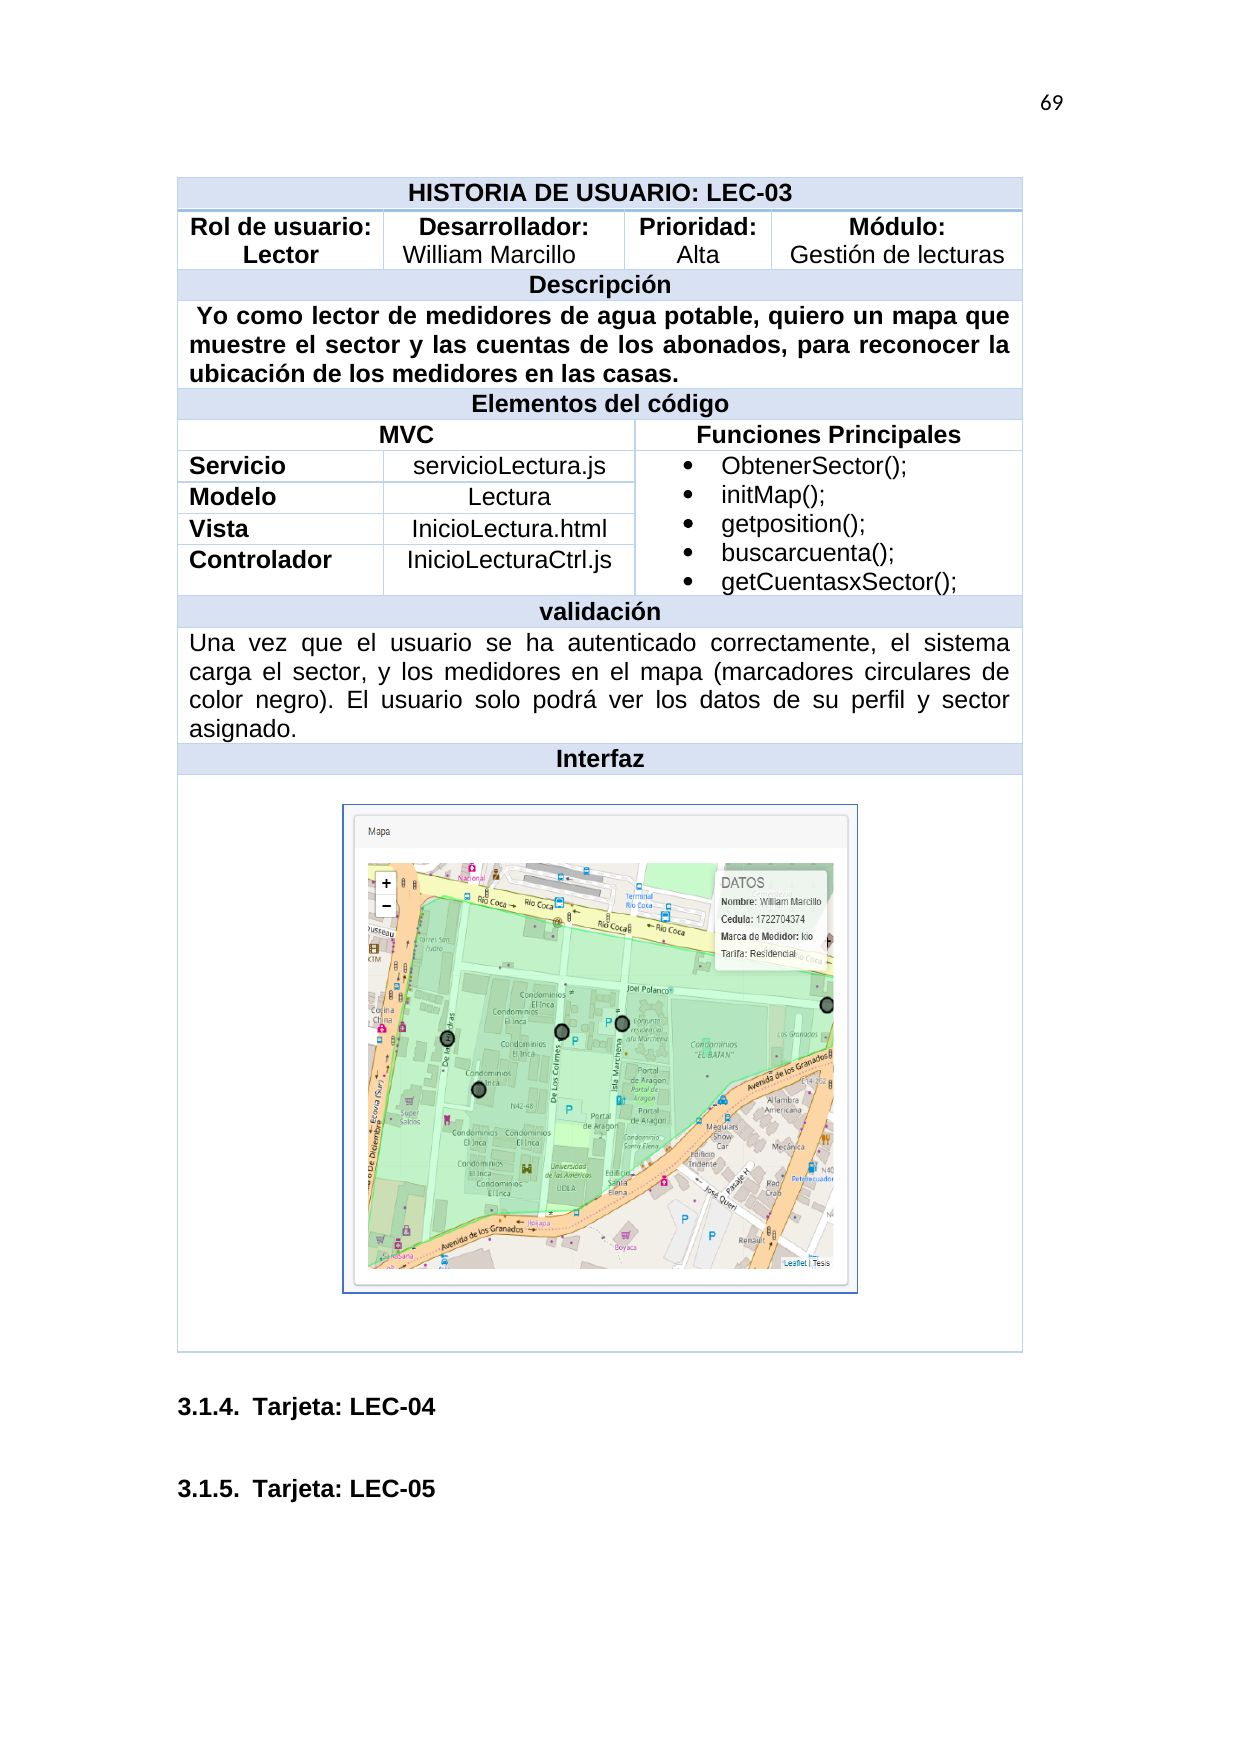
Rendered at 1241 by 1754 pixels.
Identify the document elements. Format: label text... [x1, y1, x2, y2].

table_cell Una vez que el usuario se ha autenticado correctamente, el sistema carga el sector, y los medidores en el mapa (marcadores circulares de color negro). El usuario solo podrá ver los datos de su perfil y sector asignado. [178, 628, 1022, 743]
table_cell servicioLectura.js [384, 451, 634, 481]
table_cell MVC [178, 420, 634, 450]
picture [344, 805, 857, 1292]
table_cell Funciones Principales [636, 420, 1022, 450]
table_cell Rol de usuario: Lector [178, 212, 383, 269]
table_cell Módulo: Gestión de lecturas [772, 212, 1022, 269]
subtitle Tarjeta: LEC-04 [177, 1392, 983, 1421]
table_cell InicioLecturaCtrl.js [384, 545, 634, 595]
table_cell Elementos del código [178, 389, 1022, 419]
table_cell InicioLectura.html [384, 514, 634, 544]
table_cell Desarrollador: William Marcillo [384, 212, 624, 269]
table_cell Controlador [178, 545, 383, 595]
table_header HISTORIA DE USUARIO: LEC-03 [178, 178, 1022, 208]
table_cell validación [178, 596, 1022, 627]
table_cell Yo como lector de medidores de agua potable, quiero un mapa que muestre el sector y las cuentas de los abonados, para reconocer la ubicación de los medidores en las casas. [178, 301, 1022, 388]
table_cell Servicio [178, 451, 383, 481]
table_cell Interfaz [178, 744, 1022, 774]
table_cell Lectura [384, 483, 634, 513]
table_cell Prioridad: Alta [625, 212, 771, 269]
table_cell Modelo [178, 483, 383, 513]
table_cell [178, 775, 1022, 1351]
table_cell ObtenerSector(); initMap(); getposition(); buscarcuenta(); getCuentasxSector(); [636, 451, 1022, 595]
table_cell Vista [178, 514, 383, 544]
subtitle Tarjeta: LEC-05 [177, 1474, 983, 1503]
table_cell Descripción [178, 270, 1022, 300]
